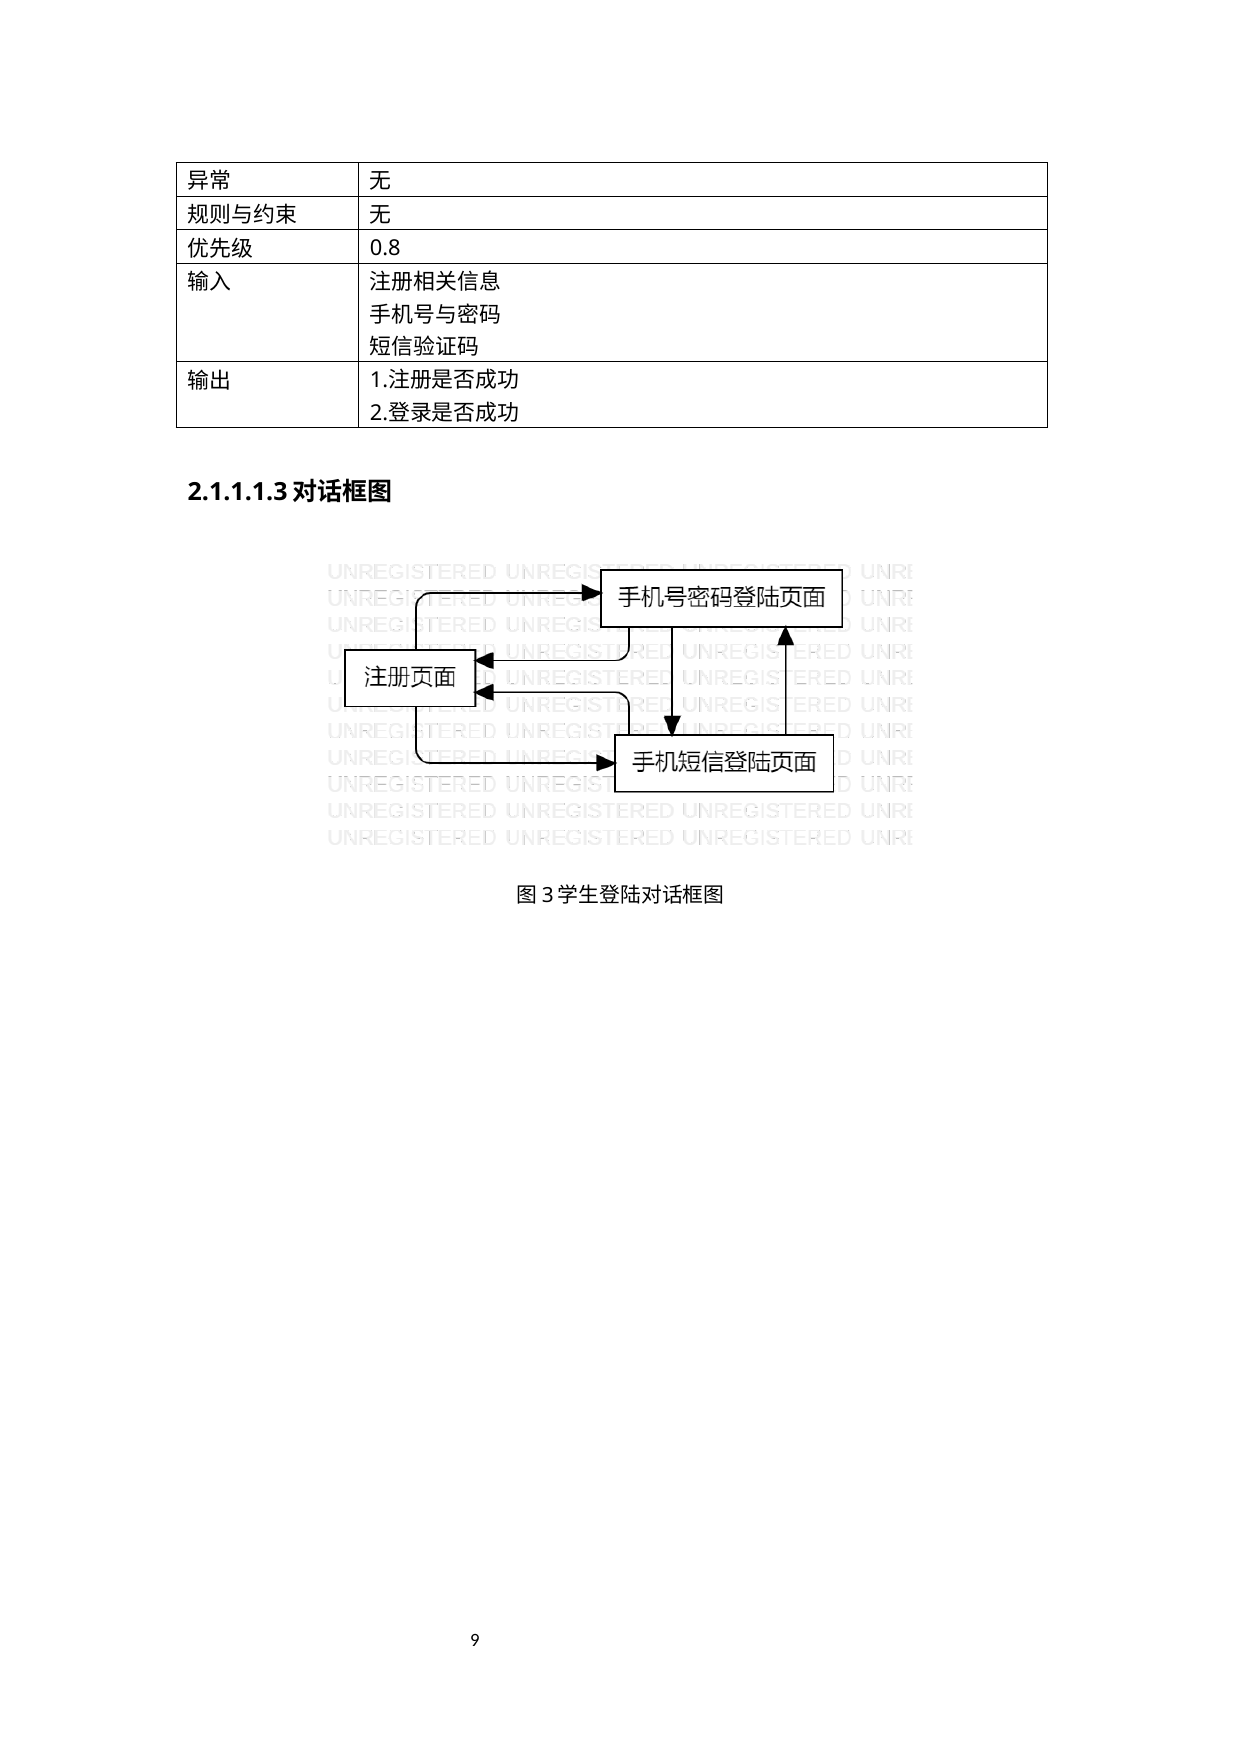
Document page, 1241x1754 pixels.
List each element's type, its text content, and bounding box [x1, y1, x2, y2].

table_cell 1.注册是否成功 2.登录是否成功 [359, 362, 1047, 427]
table_cell 0.8 [359, 230, 1047, 263]
subtitle 对话框图 [187, 457, 1053, 522]
table_cell 注册相关信息 手机号与密码 短信验证码 [359, 264, 1047, 361]
table_cell 异常 [177, 163, 358, 196]
table_cell 规则与约束 [177, 197, 358, 229]
table_cell 输入 [177, 264, 358, 361]
table_cell 无 [359, 197, 1047, 229]
picture [327, 552, 913, 862]
table_cell 无 [359, 163, 1047, 196]
table_cell 优先级 [177, 230, 358, 263]
table_cell 输出 [177, 362, 358, 427]
text 图 3学生登陆对话框图 [187, 878, 1053, 910]
